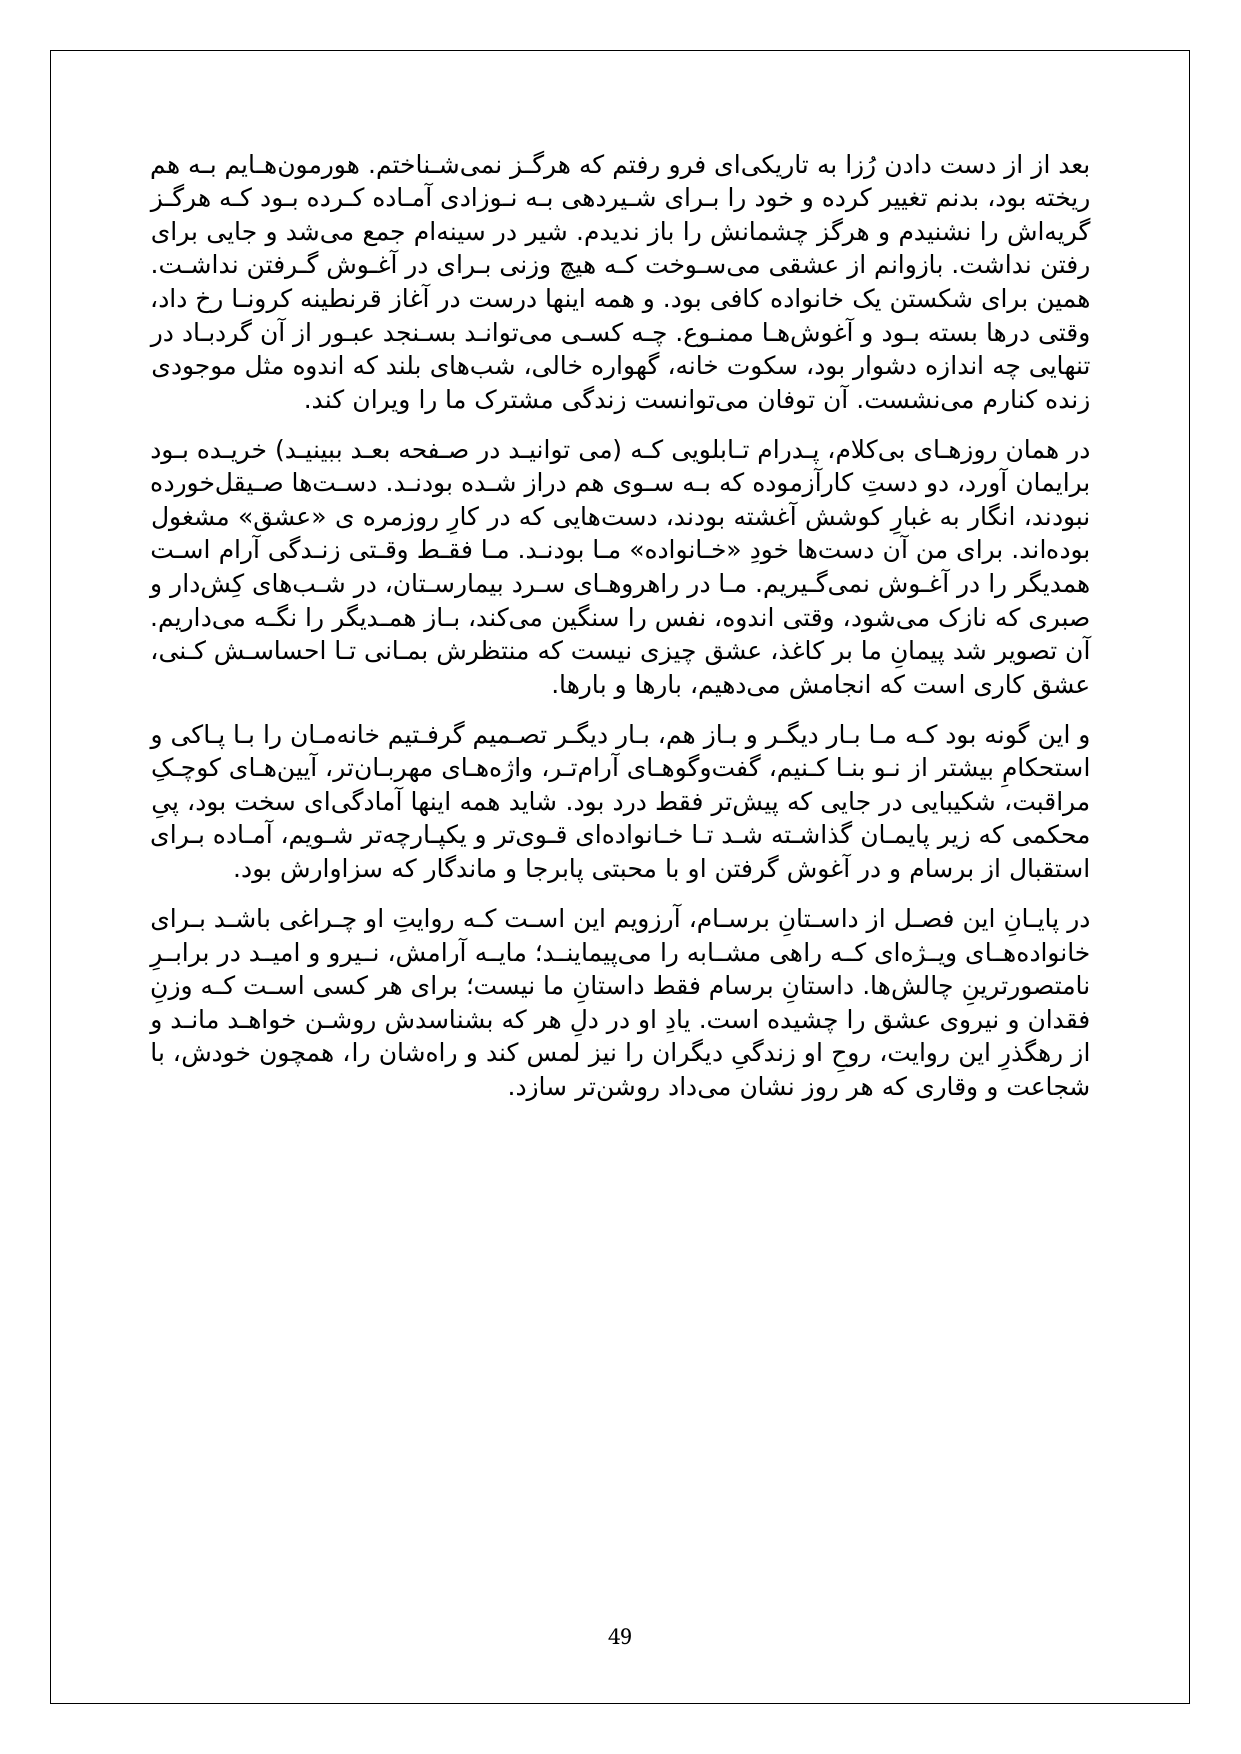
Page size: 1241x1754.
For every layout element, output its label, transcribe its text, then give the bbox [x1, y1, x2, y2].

text در پایانِ این فصل از داستانِ برسام، آرزویم این است که روایتِ او چراغی باشد برای خانواده‌های ویژه‌ای که راهی مشابه را می‌پیمایند؛ مایه آرامش، نیرو و امید در برابرِ نامتصورترینِ چالش‌ها. داستانِ برسام فقط داستانِ ما نیست؛ برای هر کسی است که وزنِ فقدان و نیروی عشق را چشیده است. یادِ او در دلِ هر که بشناسدش روشن خواهد ماند و از رهگذرِ این روایت، روحِ او زندگیِ دیگران را نیز لمس کند و راه‌شان را، همچون خودش، با شجاعت و وقاری که هر روز نشان می‌داد روشن‌تر سازد. [150, 904, 1090, 1101]
text در همان روزهای بی‌کلام، پدرام تابلویی که (می توانید در صفحه بعد ببینید) خریده بود برایمان آورد، دو دستِ کارآزموده که به سوی هم دراز شده بودند. دست‌ها صیقل‌خورده نبودند، انگار به غبارِ کوشش آغشته بودند، دست‌هایی که در کارِ روزمره ی «عشق» مشغول بوده‌اند. برای من آن دست‌ها خودِ «خانواده» ما بودند. ما فقط وقتی زندگی آرام است همدیگر را در آغوش نمی‌گیریم. ما در راهروهای سرد بیمارستان، در شب‌های کِش‌دار و صبری که نازک می‌شود، وقتی اندوه، نفس را سنگین می‌کند، باز همدیگر را نگه می‌داریم. آن تصویر شد پیمانِ ما بر کاغذ، عشق چیزی نیست که منتظرش بمانی تا احساسش کنی، عشق کاری است که انجامش می‌دهیم، بارها و بارها. [150, 435, 1090, 699]
text و این گونه بود که ما بار دیگر و باز هم، بار دیگر تصمیم گرفتیم خانه‌مان را با پاکی و استحکامِ بیشتر از نو بنا کنیم، گفت‌وگوهای آرام‌تر، واژه‌های مهربان‌تر، آیین‌های کوچکِ مراقبت، شکیبایی در جایی که پیش‌تر فقط درد بود. شاید همه اینها آمادگی‌ای سخت بود، پیِ محکمی که زیر پایمان گذاشته شد تا خانواده‌ای قوی‌تر و یکپارچه‌تر شویم، آماده برای استقبال از برسام و در آغوش گرفتن او با محبتی پابرجا و ماندگار که سزاوارش بود. [150, 720, 1090, 883]
text بعد از از دست دادن رُزا به تاریکی‌ای فرو رفتم که هرگز نمی‌شناختم. هورمون‌هایم به هم ریخته بود، بدنم تغییر کرده و خود را برای شیردهی به نوزادی آماده کرده بود که هرگز گریه‌اش را نشنیدم و هرگز چشمانش را باز ندیدم. شیر در سینه‌ام جمع می‌شد و جایی برای رفتن نداشت. بازوانم از عشقی می‌سوخت که هیچ وزنی برای در آغوش گرفتن نداشت. همین برای شکستن یک خانواده کافی بود. و همه اینها درست در آغاز قرنطینه کرونا رخ داد، وقتی درها بسته بود و آغوش‌ها ممنوع. چه کسی می‌تواند بسنجد عبور از آن گردباد در تنهایی چه اندازه دشوار بود، سکوت خانه، گهواره خالی، شب‌های بلند که اندوه مثل موجودی زنده کنارم می‌نشست. آن توفان می‌توانست زندگی مشترک ما را ویران کند. [150, 150, 1090, 414]
